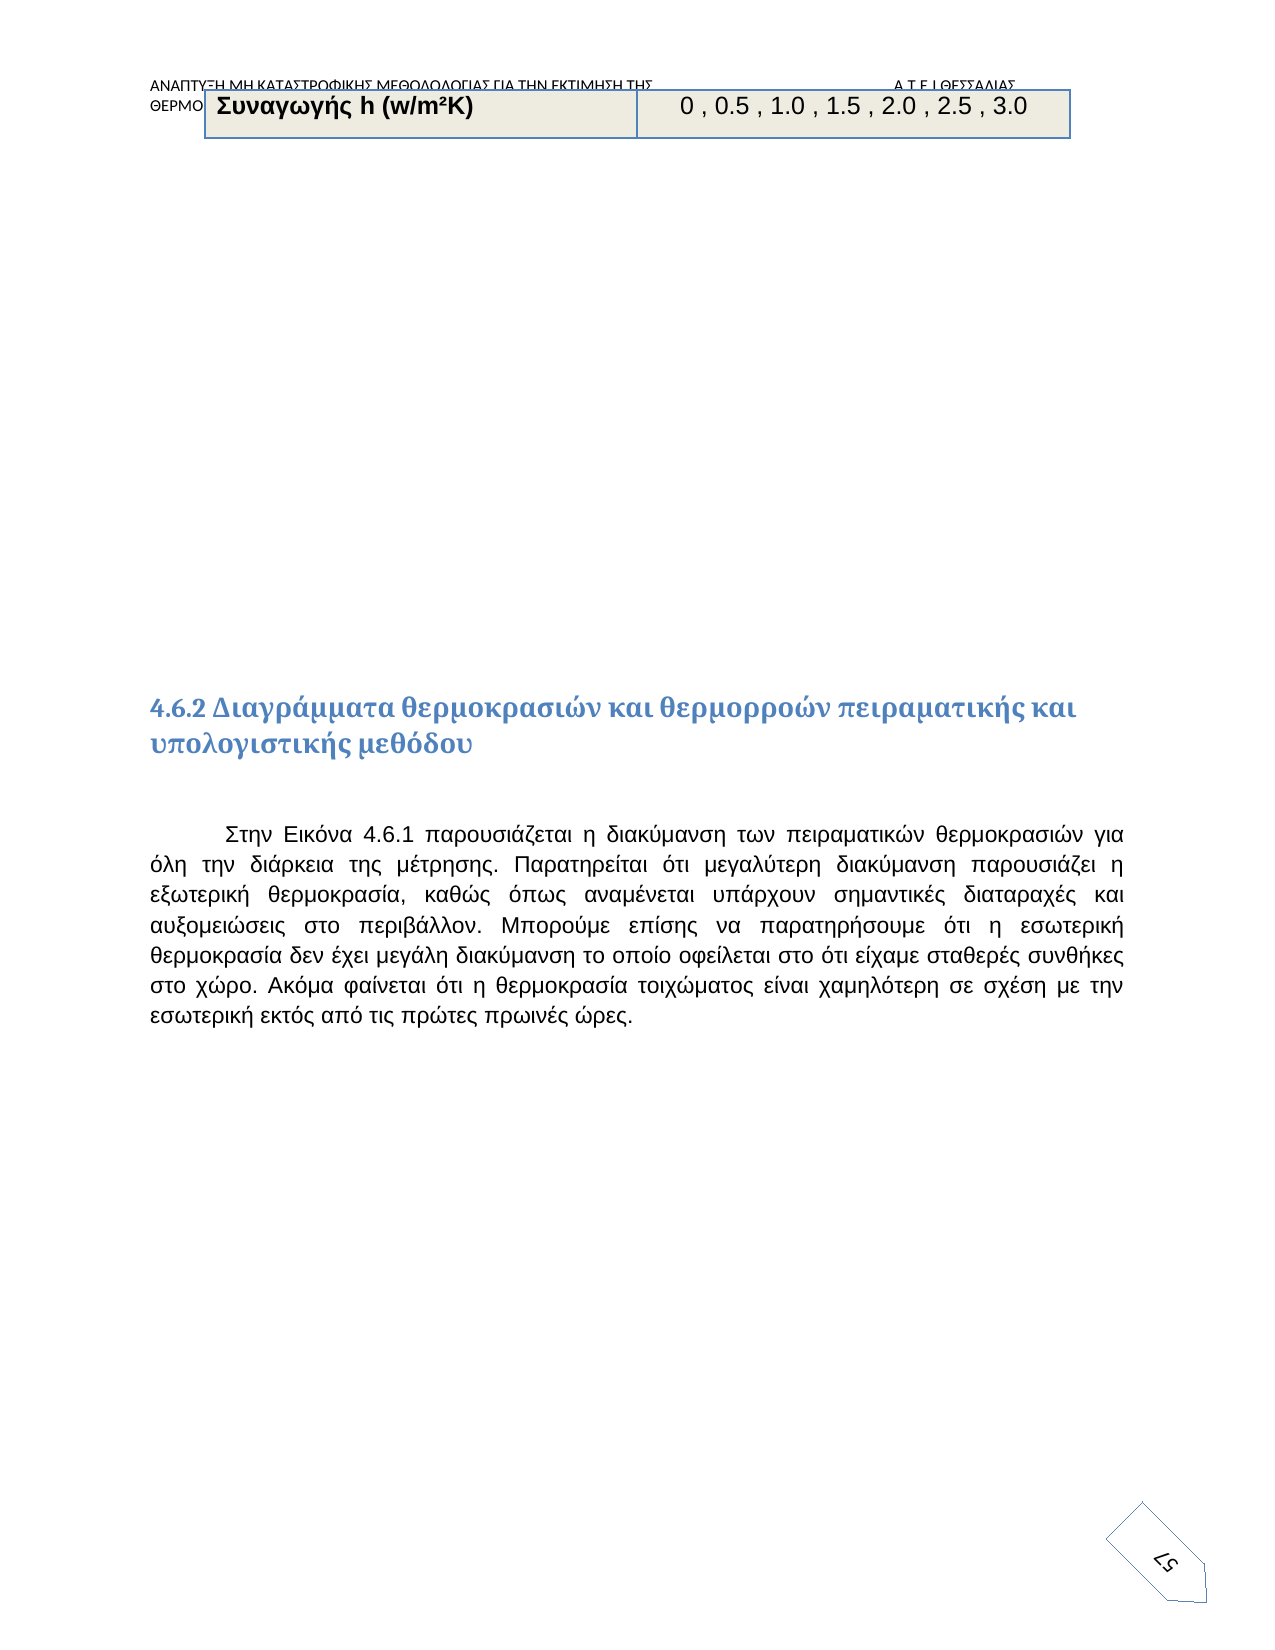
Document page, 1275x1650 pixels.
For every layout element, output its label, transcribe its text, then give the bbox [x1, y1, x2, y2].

table_cell Συναγωγής h (w/m²K) [206, 91, 636, 137]
text Στην Εικόνα 4.6.1 παρουσιάζεται η διακύμανση των πειραματικών θερμοκρασιών για όλη την διάρκεια της μέτρησης. Παρατηρείται ότι μεγαλύτερη διακύμανση παρουσιάζει η εξωτερική θερμοκρασία, καθώς όπως αναμένεται υπάρχουν σημαντικές διαταραχές και αυξομειώσεις στο περιβάλλον. Μπορούμε επίσης να παρατηρήσουμε ότι η εσωτερική θερμοκρασία δεν έχει μεγάλη διακύμανση το οποίο οφείλεται στο ότι είχαμε σταθερές συνθήκες στο χώρο. Ακόμα φαίνεται ότι η θερμοκρασία τοιχώματος είναι χαμηλότερη σε σχέση με την εσωτερική εκτός από τις πρώτες πρωινές ώρες. [150, 821, 1125, 1029]
subtitle 4.6.2 Διαγράμματα θερμοκρασιών και θερμορροών πειραματικής και υπολογιστικής μεθόδου [150, 693, 1125, 760]
table_cell 0 , 0.5 , 1.0 , 1.5 , 2.0 , 2.5 , 3.0 [638, 91, 1069, 137]
